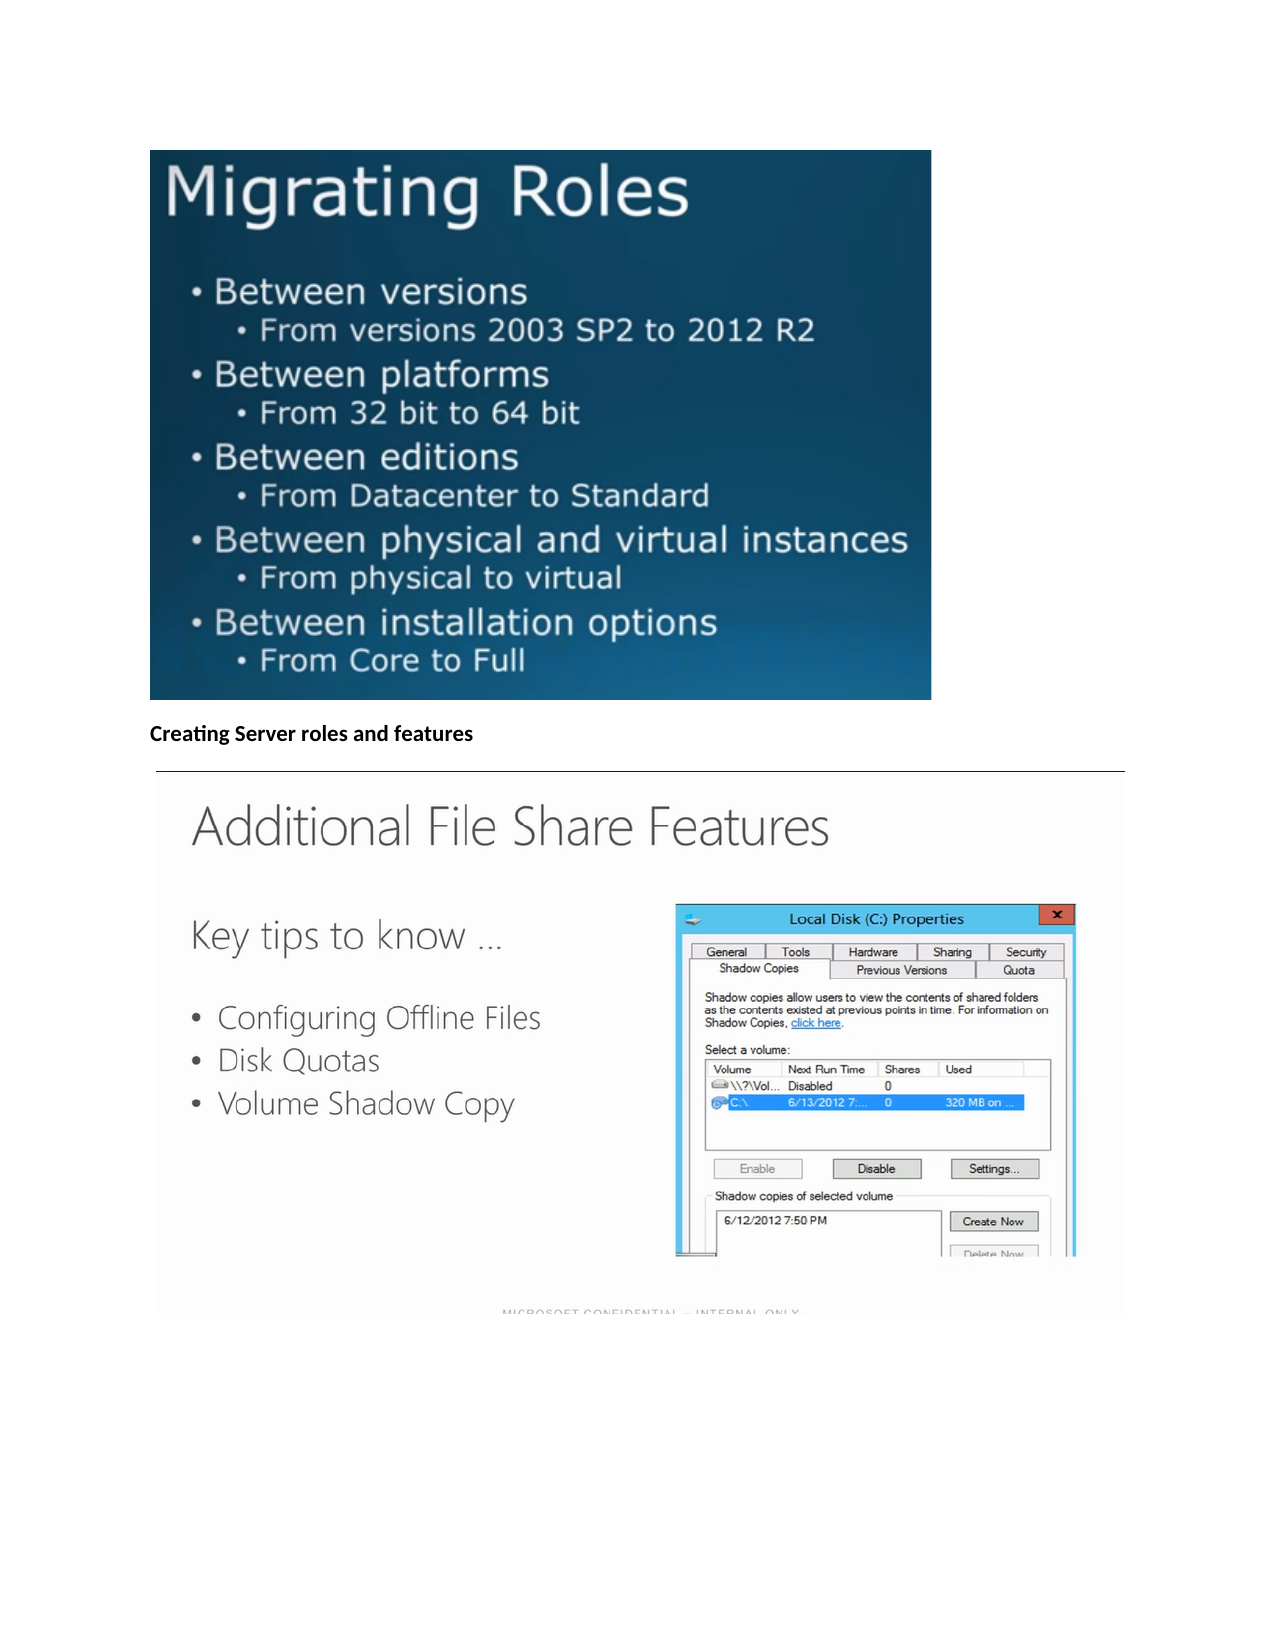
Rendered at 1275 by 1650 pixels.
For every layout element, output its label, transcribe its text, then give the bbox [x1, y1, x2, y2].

picture [150, 765, 1125, 1314]
text Creating Server roles and features [150, 719, 1125, 747]
picture [150, 150, 932, 700]
